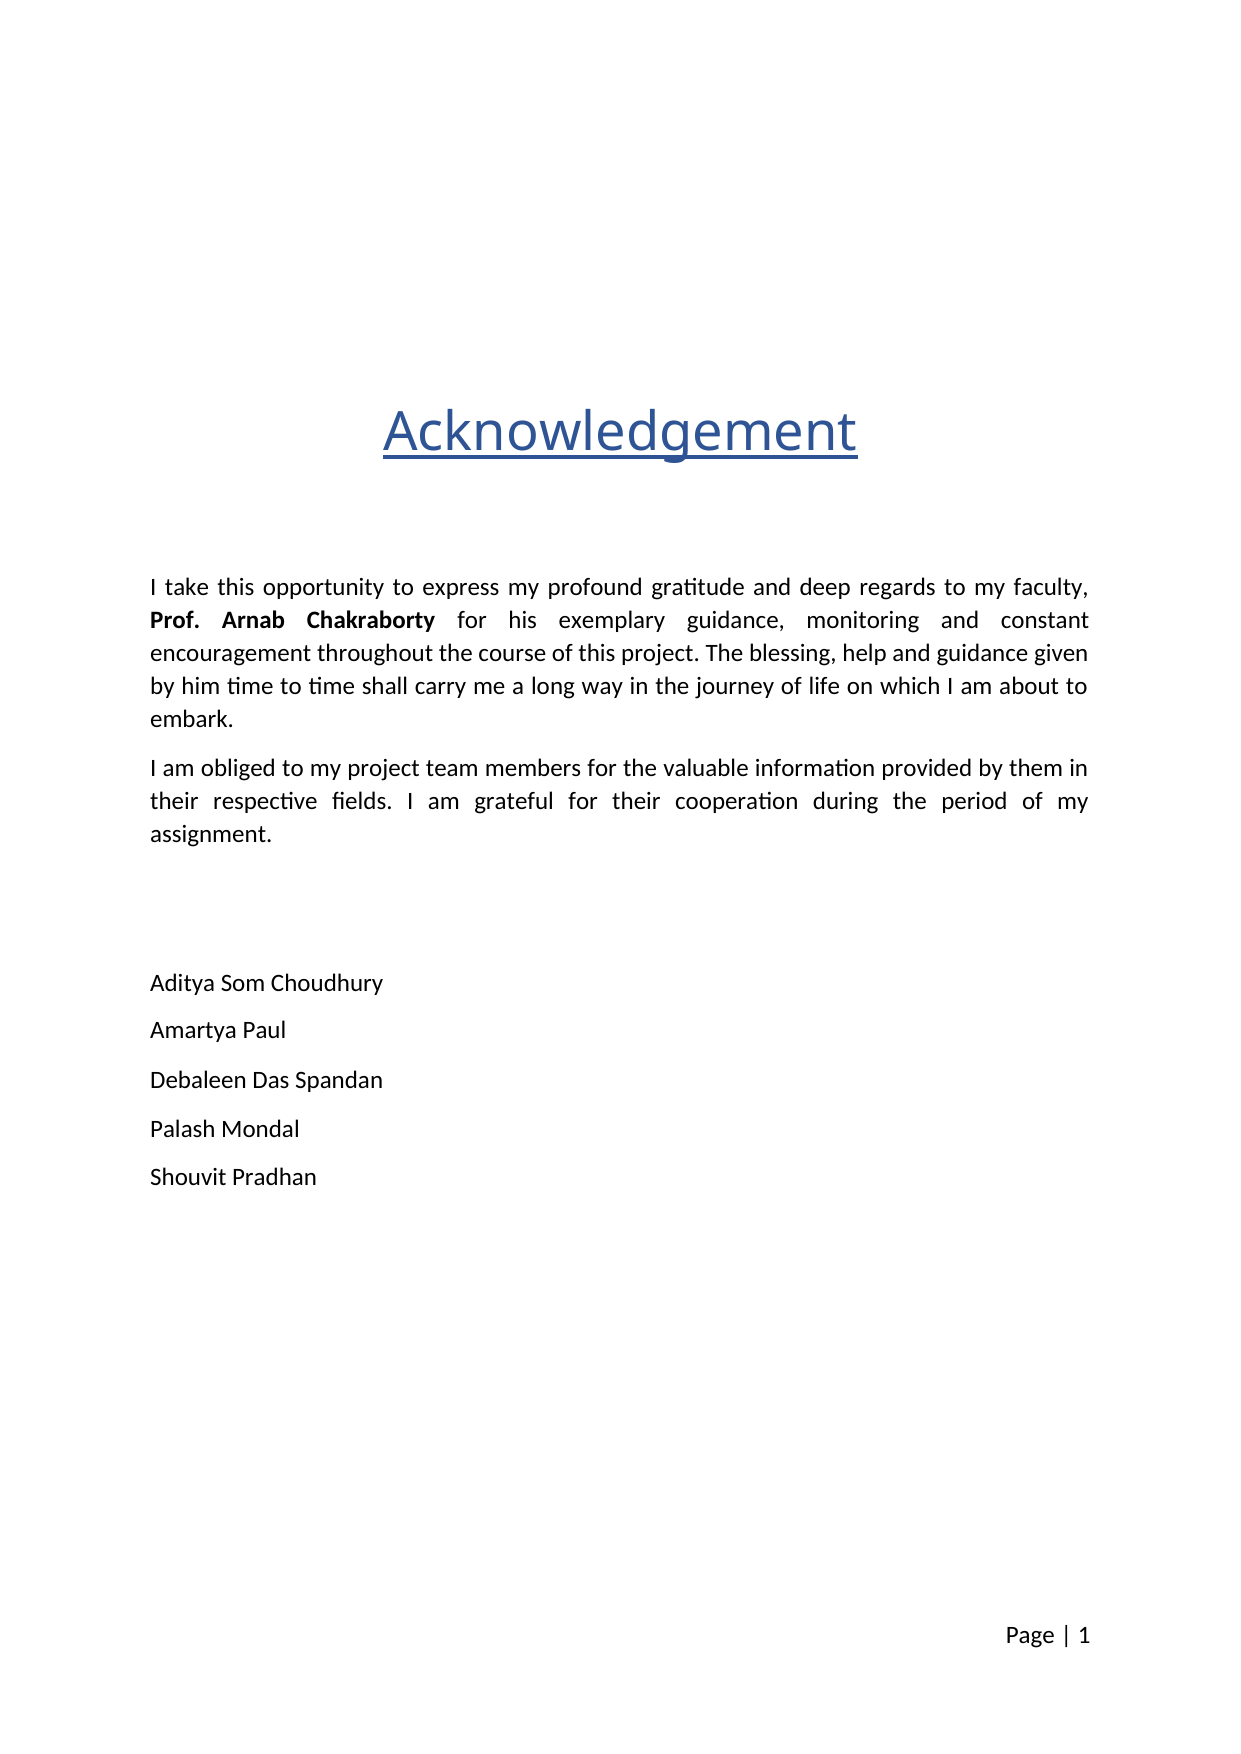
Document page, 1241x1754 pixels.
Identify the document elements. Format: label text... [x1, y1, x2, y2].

text Debaleen Das Spandan [150, 1064, 1090, 1094]
text Palash Mondal [150, 1113, 1090, 1144]
text Shouvit Pradhan [150, 1161, 1090, 1191]
text I am obliged to my project team members for the valuable information provided by them in their respective fields. I am grateful for their cooperation during the period of my assignment. [150, 752, 1090, 849]
text Aditya Som Choudhury [150, 967, 1090, 998]
text Amartya Paul [150, 1014, 1090, 1045]
subtitle Acknowledgement [150, 392, 1090, 466]
text I take this opportunity to express my profound gratitude and deep regards to my faculty, Prof. Arnab Chakraborty for his exemplary guidance, monitoring and constant encouragement throughout the course of this project. The blessing, help and guidance given by him time to time shall carry me a long way in the journey of life on which I am about to embark. [150, 571, 1090, 733]
